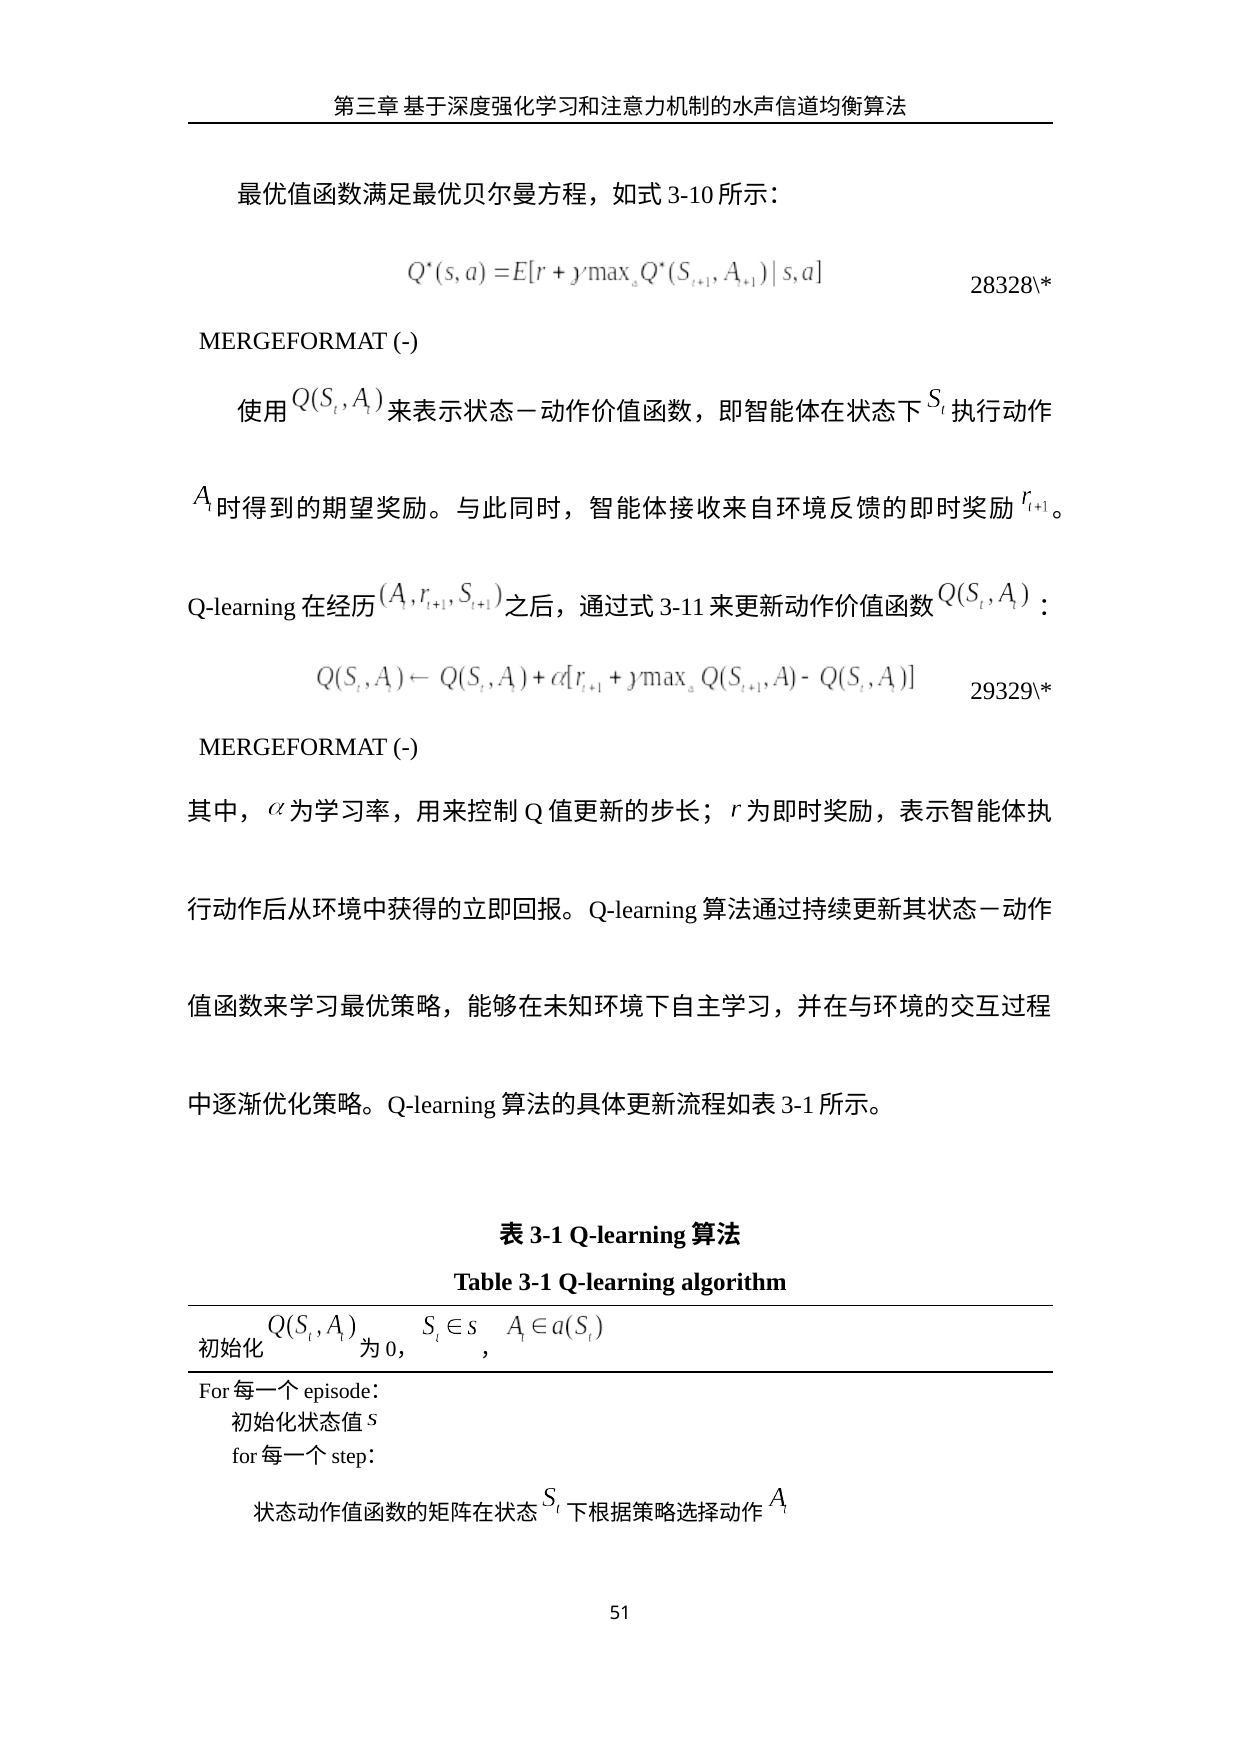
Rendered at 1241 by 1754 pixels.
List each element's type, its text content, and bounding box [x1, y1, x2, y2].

text 其中，为学习率，用来控制Q值更新的步长；为即时奖励，表示智能体执行动作后从环境中获得的立即回报。Q-learning算法通过持续更新其状态－动作值函数来学习最优策略，能够在未知环境下自主学习，并在与环境的交互过程中逐渐优化策略。Q-learning算法的具体更新流程如表3-1所示。 [187, 777, 1053, 1135]
text 表3-1 Q-learning算法 [187, 1200, 1053, 1265]
text Table 3-1 Q-learning algorithm [187, 1265, 1053, 1297]
text 最优值函数满足最优贝尔曼方程，如式3-10所示： [187, 160, 1053, 225]
text 使用来表示状态－动作价值函数，即智能体在状态下执行动作时得到的期望奖励。与此同时，智能体接收来自环境反馈的即时奖励。Q-learning在经历之后，通过式3-11来更新动作价值函数 ： [187, 371, 1053, 631]
table_header 初始化为0，， [188, 1306, 1053, 1371]
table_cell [188, 1373, 1053, 1535]
